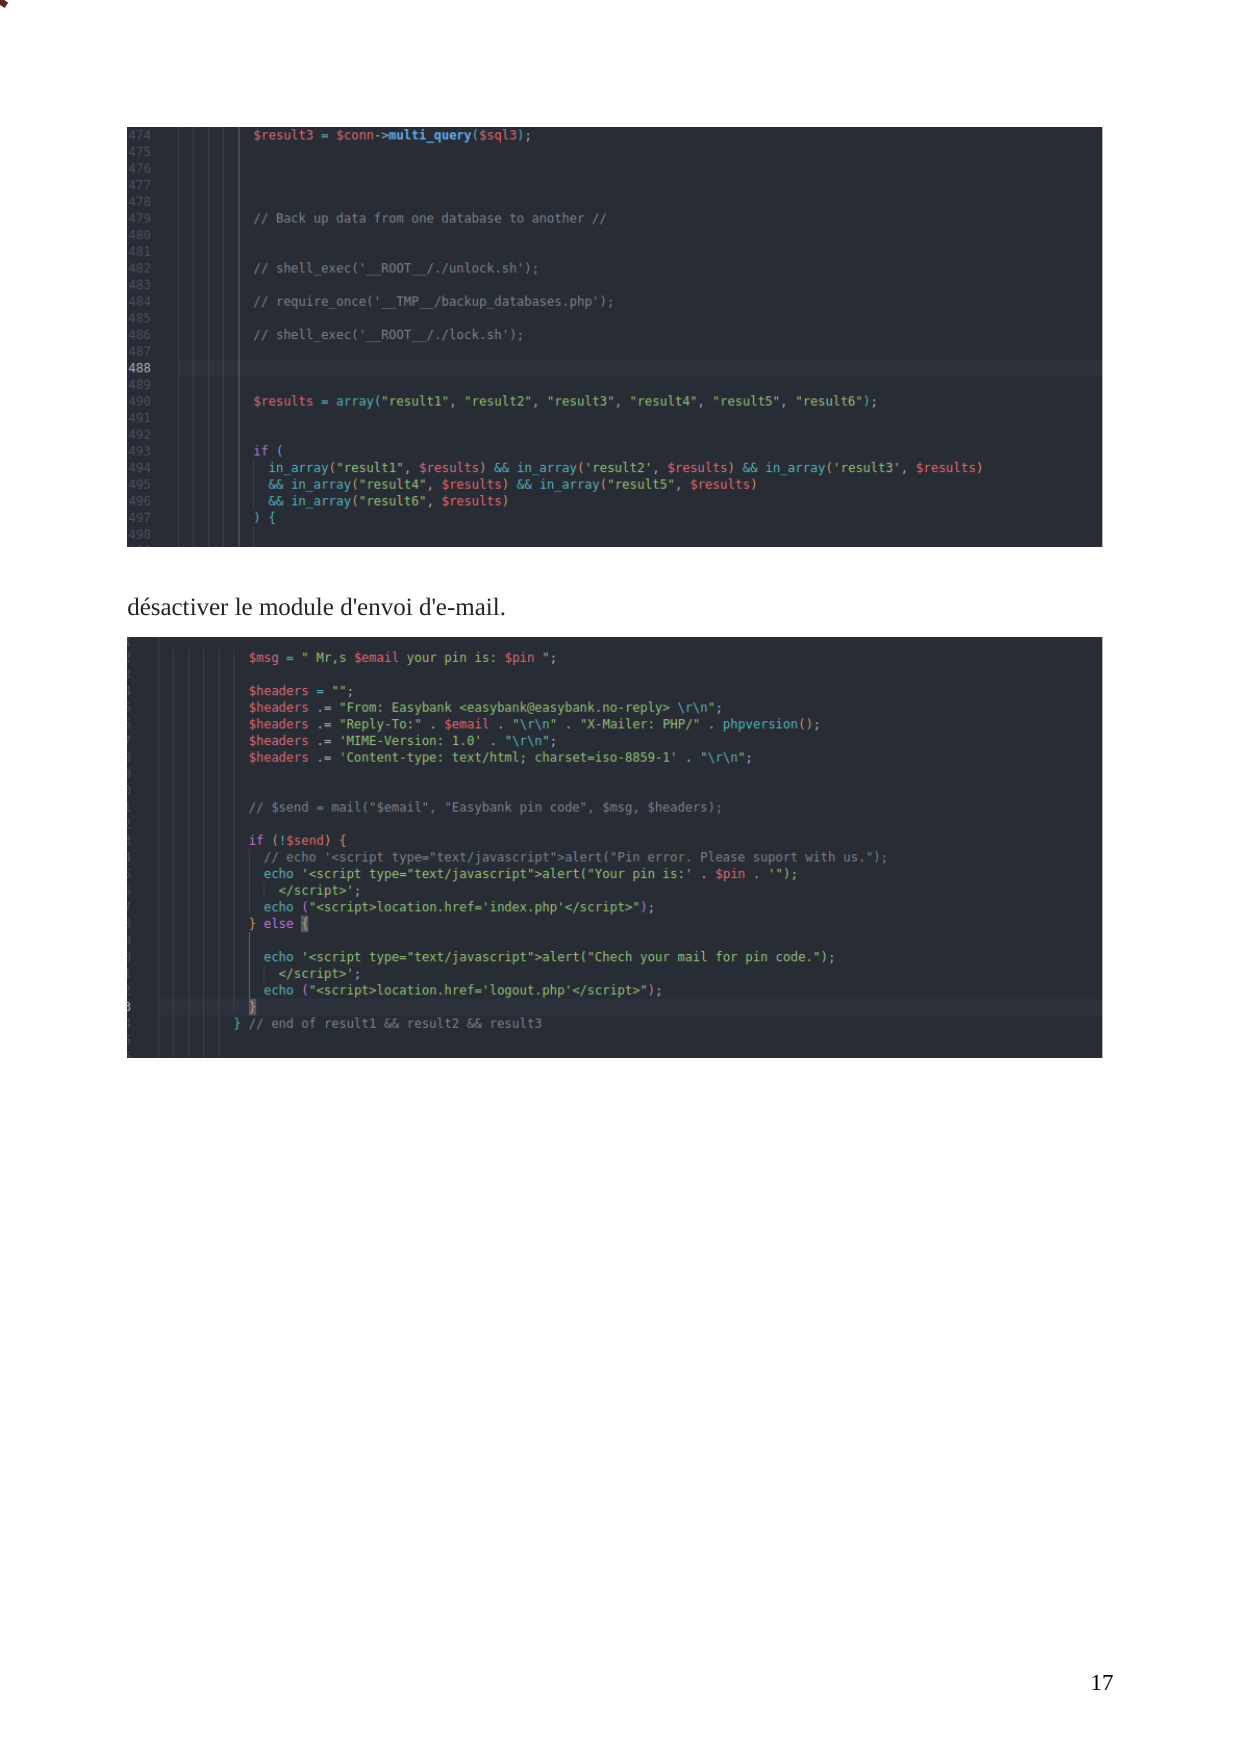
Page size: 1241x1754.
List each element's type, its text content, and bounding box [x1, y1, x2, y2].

picture [127, 127, 1103, 547]
text désactiver le module d'envoi d'e-mail. [127, 592, 1113, 621]
picture [127, 637, 1103, 1058]
